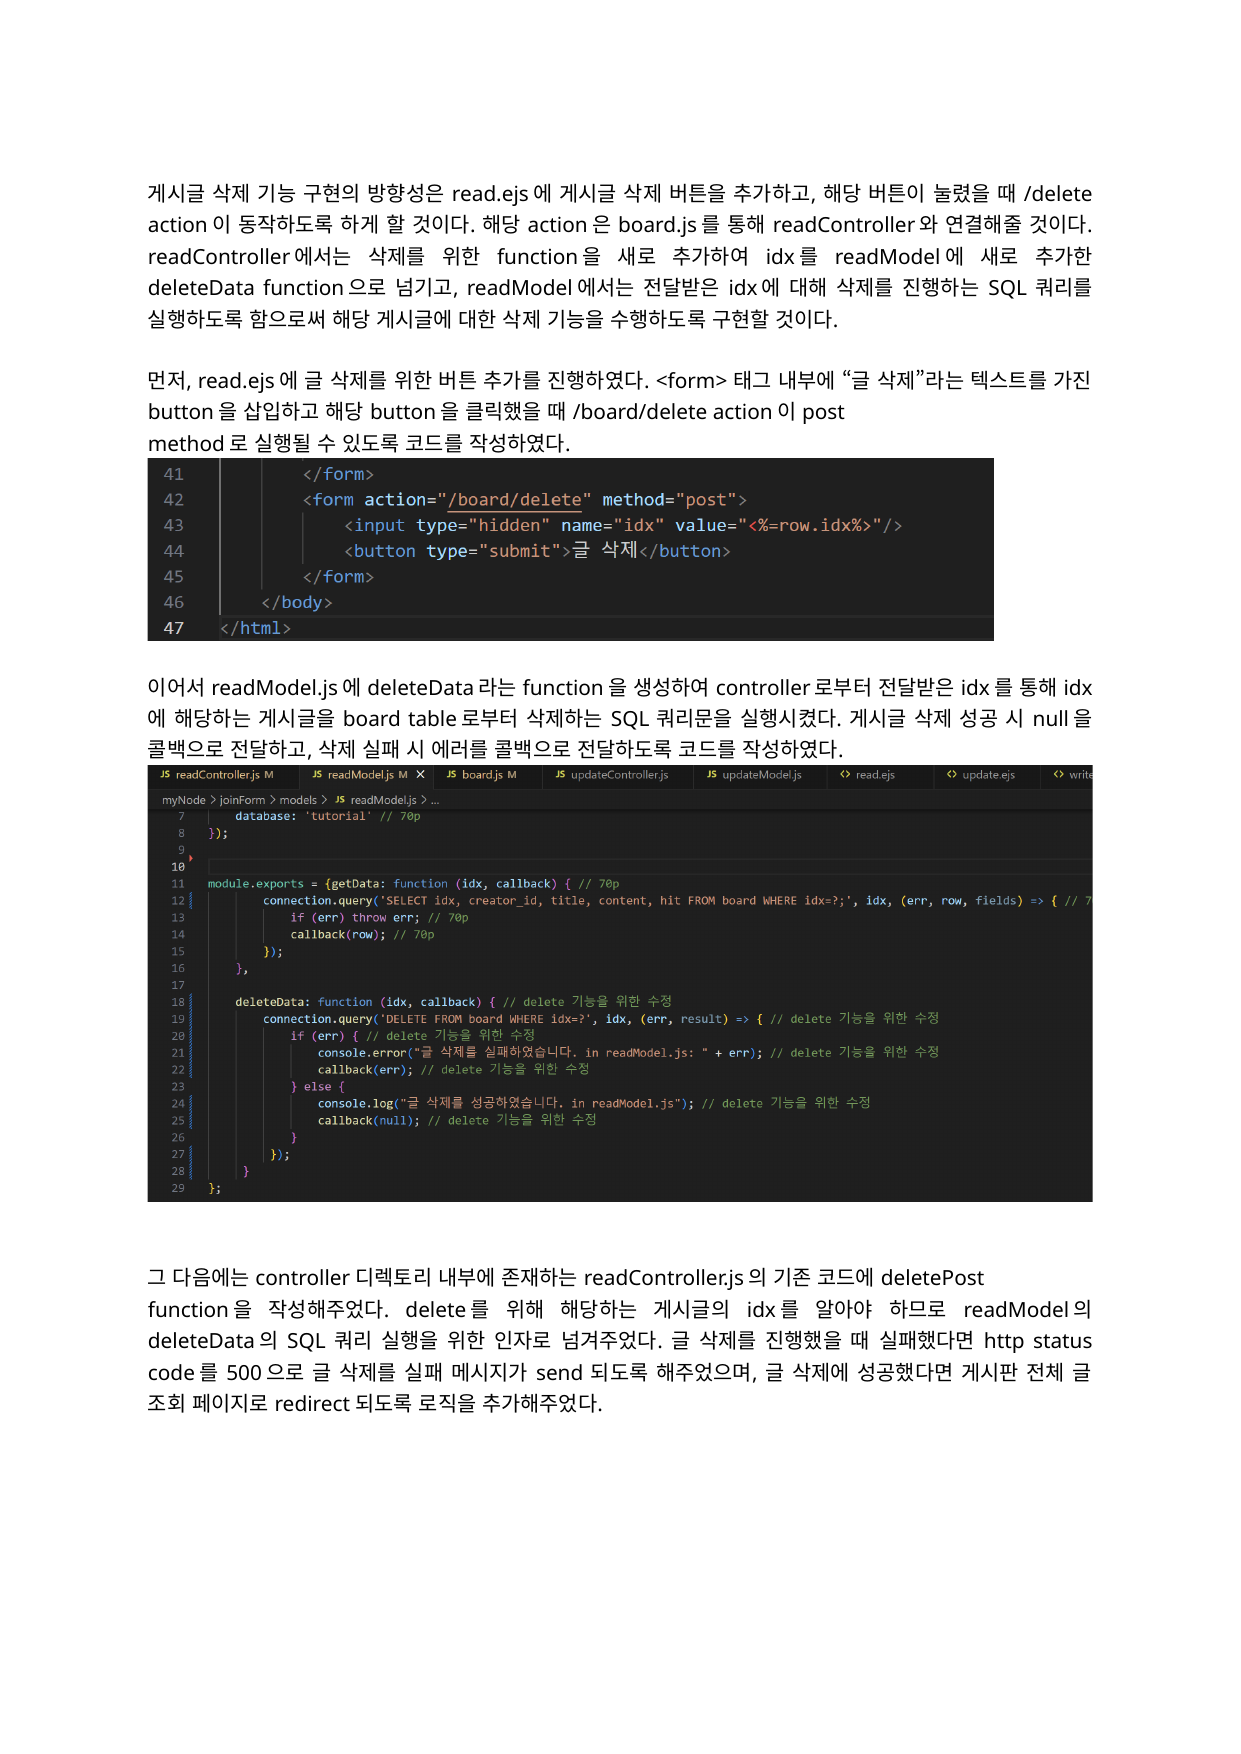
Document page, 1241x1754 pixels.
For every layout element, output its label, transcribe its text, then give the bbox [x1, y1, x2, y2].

text 그 다음에는 controller 디렉토리 내부에 존재하는 readController.js의 기존 코드에 deletePost [148, 1262, 1093, 1292]
text 먼저, read.ejs에 글 삭제를 위한 버튼 추가를 진행하였다. <form> 태그 내부에 “글 삭제”라는 텍스트를 가진 button을 삽입하고 해당 button을 클릭했을 때 /board/delete action이 post [148, 364, 1093, 426]
picture [147, 765, 1093, 1202]
text function을 작성해주었다. delete를 위해 해당하는 게시글의 idx를 알아야 하므로 readModel의 deleteData의 SQL 쿼리 실행을 위한 인자로 넘겨주었다. 글 삭제를 진행했을 때 실패했다면 http status code를 500으로 글 삭제를 실패 메시지가 send 되도록 해주었으며, 글 삭제에 성공했다면 게시판 전체 글 조회 페이지로 redirect 되도록 로직을 추가해주었다. [148, 1293, 1093, 1418]
text method로 실행될 수 있도록 코드를 작성하였다. [148, 427, 1093, 457]
text 게시글 삭제 기능 구현의 방향성은 read.ejs에 게시글 삭제 버튼을 추가하고, 해당 버튼이 눌렸을 때 /delete action이 동작하도록 하게 할 것이다. 해당 action은 board.js를 통해 readController와 연결해줄 것이다. readController에서는 삭제를 위한 function을 새로 추가하여 idx를 readModel에 새로 추가한 deleteData function으로 넘기고, readModel에서는 전달받은 idx에 대해 삭제를 진행하는 SQL 쿼리를 실행하도록 함으로써 해당 게시글에 대한 삭제 기능을 수행하도록 구현할 것이다. [148, 177, 1093, 333]
picture [147, 458, 994, 641]
text 이어서 readModel.js에 deleteData라는 function을 생성하여 controller로부터 전달받은 idx를 통해 idx에 해당하는 게시글을 board table로부터 삭제하는 SQL 쿼리문을 실행시켰다. 게시글 삭제 성공 시 null을 콜백으로 전달하고, 삭제 실패 시 에러를 콜백으로 전달하도록 코드를 작성하였다. [148, 671, 1093, 764]
